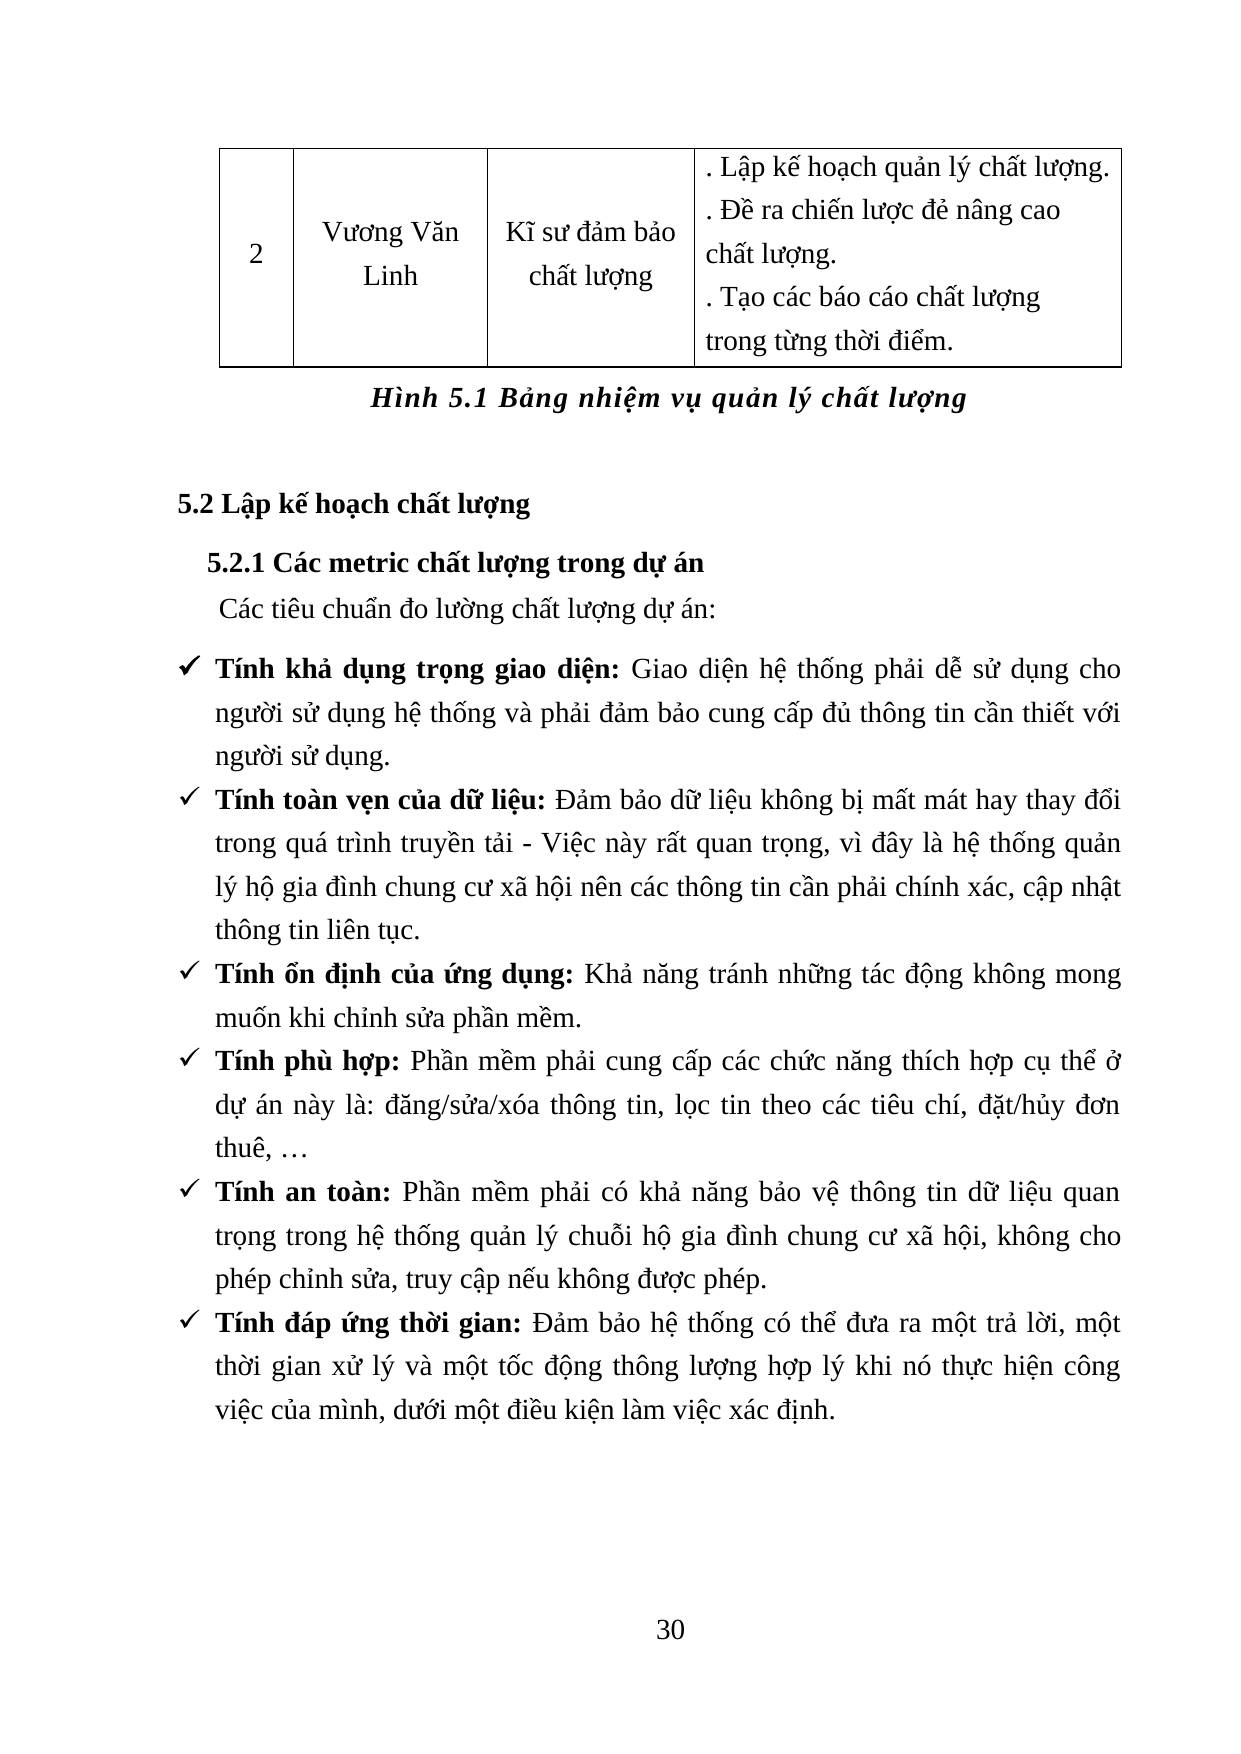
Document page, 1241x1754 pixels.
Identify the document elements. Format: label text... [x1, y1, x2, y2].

list Tính toàn vẹn của dữ liệu: Đảm bảo dữ liệu không bị mất mát hay thay đổi trong quá trình truyền tải - Việc này rất quan trọng, vì đây là hệ thống quản lý hộ gia đình chung cư xã hội nên các thông tin cần phải chính xác, cập nhật thông tin liên tục. [177, 782, 1122, 946]
table_cell 2 [220, 149, 293, 366]
table_cell Kĩ sư đảm bảo chất lượng [488, 149, 694, 366]
list Tính đáp ứng thời gian: Đảm bảo hệ thống có thể đưa ra một trả lời, một thời gian xử lý và một tốc động thông lượng hợp lý khi nó thực hiện công việc của mình, dưới một điều kiện làm việc xác định. [177, 1305, 1122, 1425]
list Tính phù hợp: Phần mềm phải cung cấp các chức năng thích hợp cụ thể ở dự án này là: đăng/sửa/xóa thông tin, lọc tin theo các tiêu chí, đặt/hủy đơn thuê, … [177, 1043, 1122, 1164]
list Tính an toàn: Phần mềm phải có khả năng bảo vệ thông tin dữ liệu quan trọng trong hệ thống quản lý chuỗi hộ gia đình chung cư xã hội, không cho phép chỉnh sửa, truy cập nếu không được phép. [177, 1174, 1122, 1295]
subtitle Hình 5.1 Bảng nhiệm vụ quản lý chất lượng [177, 380, 1122, 413]
subtitle 5.2 Lập kế hoạch chất lượng [177, 486, 1122, 520]
subtitle 5.2.1 Các metric chất lượng trong dự án [177, 545, 1122, 578]
text Các tiêu chuẩn đo lường chất lượng dự án: [177, 591, 1122, 624]
list Tính khả dụng trọng giao diện: Giao diện hệ thống phải dễ sử dụng cho người sử dụng hệ thống và phải đảm bảo cung cấp đủ thông tin cần thiết với người sử dụng. [177, 651, 1122, 772]
table_cell . Lập kế hoạch quản lý chất lượng. . Đề ra chiến lược đẻ nâng cao chất lượng. . Tạo các báo cáo chất lượng trong từng thời điểm. [695, 149, 1121, 366]
list Tính ổn định của ứng dụng: Khả năng tránh những tác động không mong muốn khi chỉnh sửa phần mềm. [177, 956, 1122, 1033]
table_cell Vương Văn Linh [294, 149, 487, 366]
